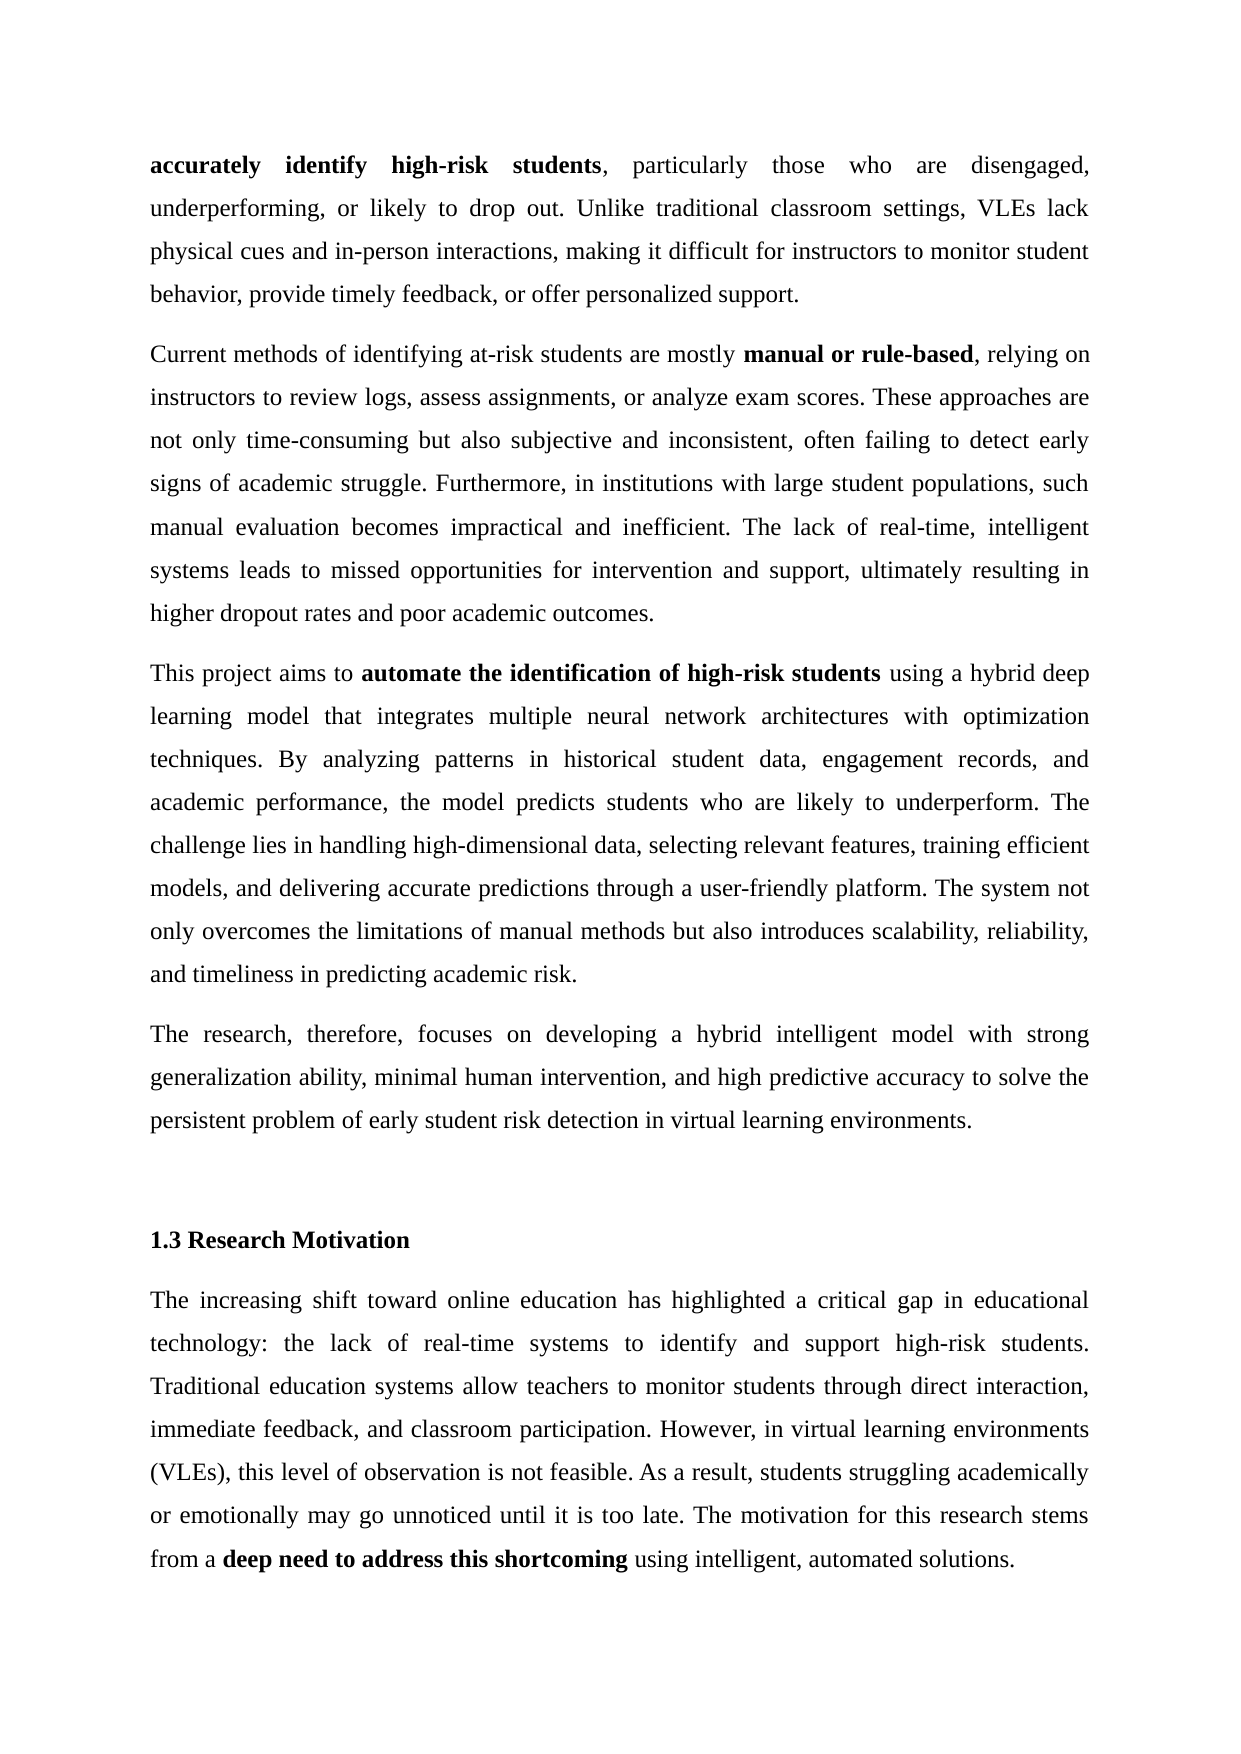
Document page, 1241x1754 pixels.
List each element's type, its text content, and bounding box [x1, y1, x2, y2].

text The research, therefore, focuses on developing a hybrid intelligent model with strong generalization ability, minimal human intervention, and high predictive accuracy to solve the persistent problem of early student risk detection in virtual learning environments. [150, 1019, 1090, 1134]
text The increasing shift toward online education has highlighted a critical gap in educational technology: the lack of real-time systems to identify and support high-risk students. Traditional education systems allow teachers to monitor students through direct interaction, immediate feedback, and classroom participation. However, in virtual learning environments (VLEs), this level of observation is not feasible. As a result, students struggling academically or emotionally may go unnoticed until it is too late. The motivation for this research stems from a deep need to address this shortcoming using intelligent, automated solutions. [150, 1285, 1090, 1572]
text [150, 150, 1090, 308]
text Current methods of identifying at-risk students are mostly manual or rule-based, relying on instructors to review logs, assess assignments, or analyze exam scores. These approaches are not only time-consuming but also subjective and inconsistent, often failing to detect early signs of academic struggle. Furthermore, in institutions with large student populations, such manual evaluation becomes impractical and inefficient. The lack of real-time, intelligent systems leads to missed opportunities for intervention and support, ultimately resulting in higher dropout rates and poor academic outcomes. [150, 339, 1090, 627]
text 1.3 Research Motivation [150, 1225, 1090, 1254]
text This project aims to automate the identification of high-risk students using a hybrid deep learning model that integrates multiple neural network architectures with optimization techniques. By analyzing patterns in historical student data, engagement records, and academic performance, the model predicts students who are likely to underperform. The challenge lies in handling high-dimensional data, selecting relevant features, training efficient models, and delivering accurate predictions through a user-friendly platform. The system not only overcomes the limitations of manual methods but also introduces scalability, reliability, and timeliness in predicting academic risk. [150, 658, 1090, 988]
